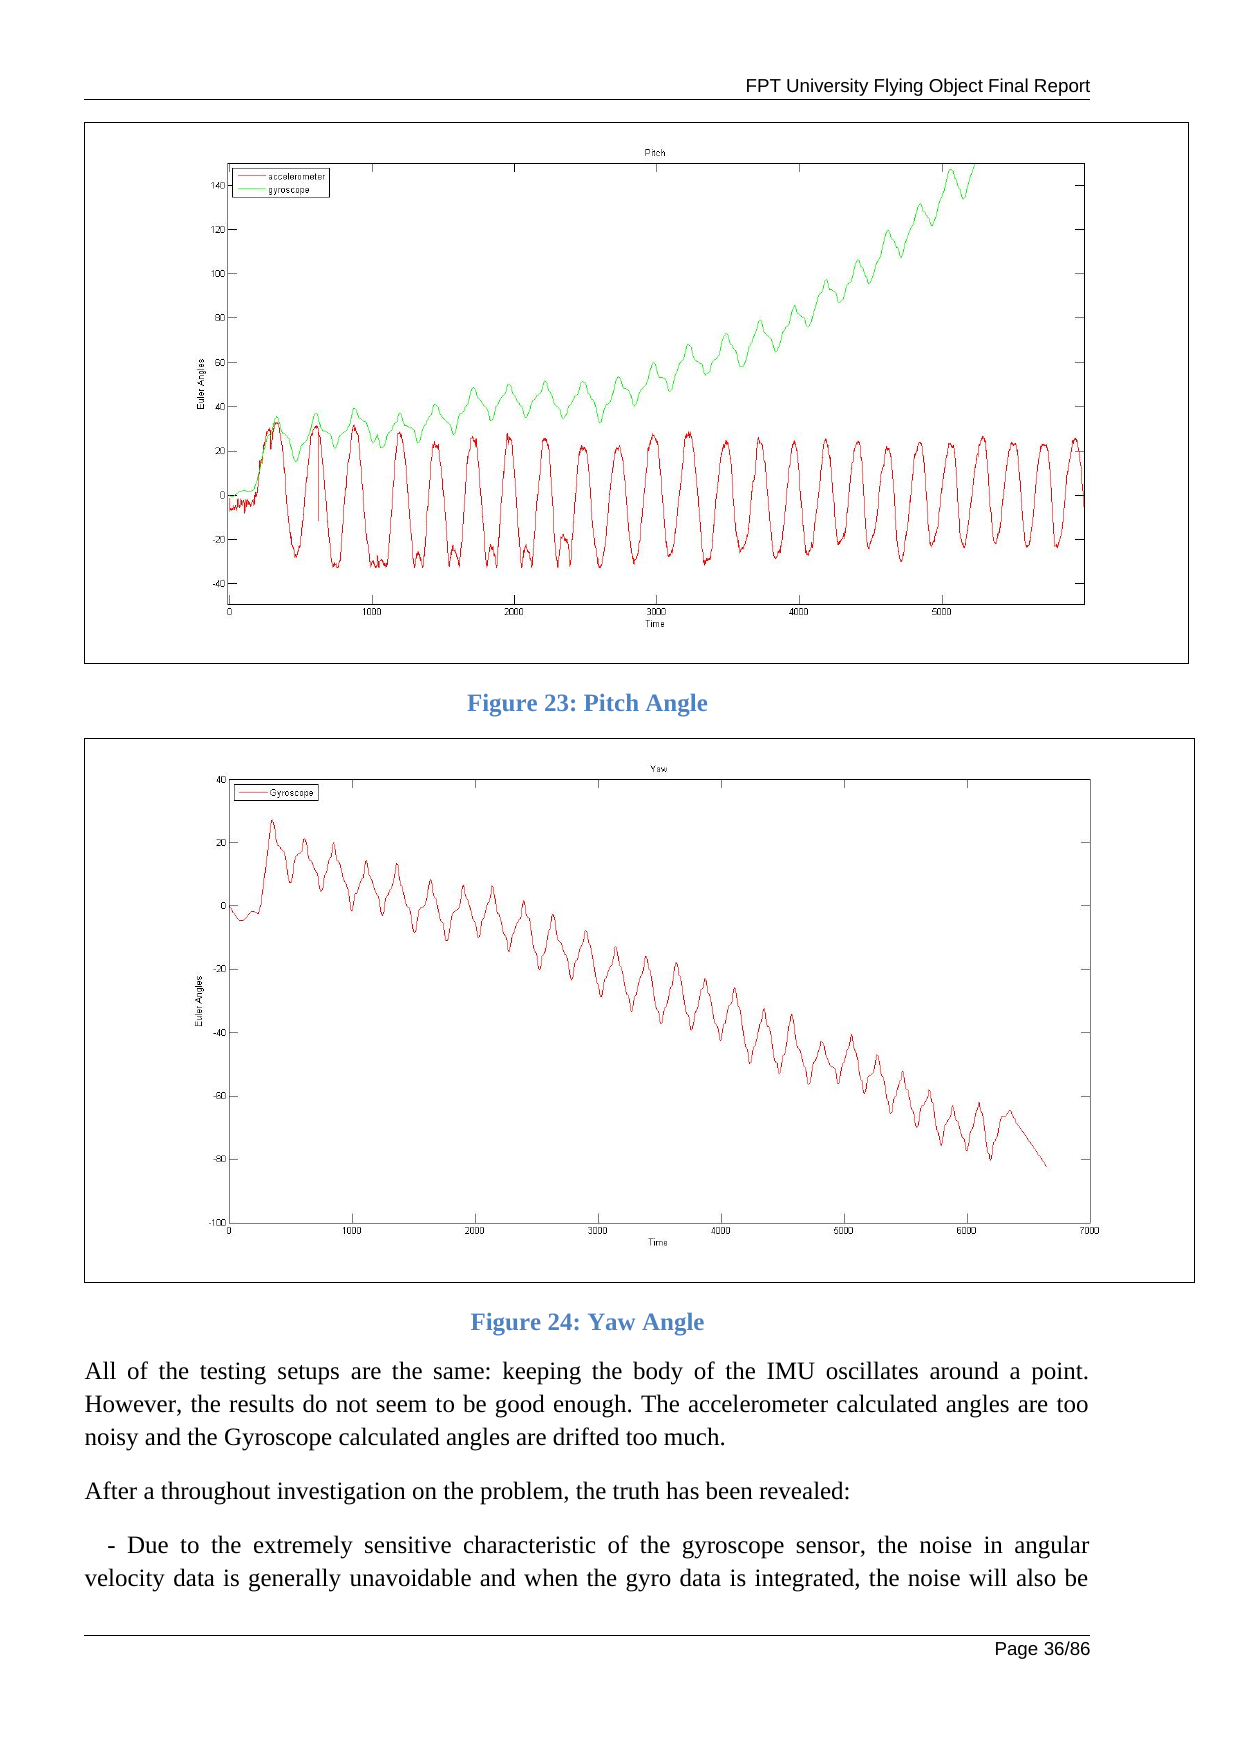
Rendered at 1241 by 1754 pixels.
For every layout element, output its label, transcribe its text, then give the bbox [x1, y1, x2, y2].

text Figure 24: Yaw Angle [84, 1307, 1090, 1336]
text After a throughout investigation on the problem, the truth has been revealed: [84, 1476, 1090, 1505]
picture [85, 739, 1194, 1282]
text Figure 23: Pitch Angle [84, 688, 1090, 717]
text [84, 1530, 1090, 1592]
picture [85, 123, 1188, 663]
text All of the testing setups are the same: keeping the body of the IMU oscillates around a point. However, the results do not seem to be good enough. The accelerometer calculated angles are too noisy and the Gyroscope calculated angles are drifted too much. [84, 1356, 1090, 1451]
